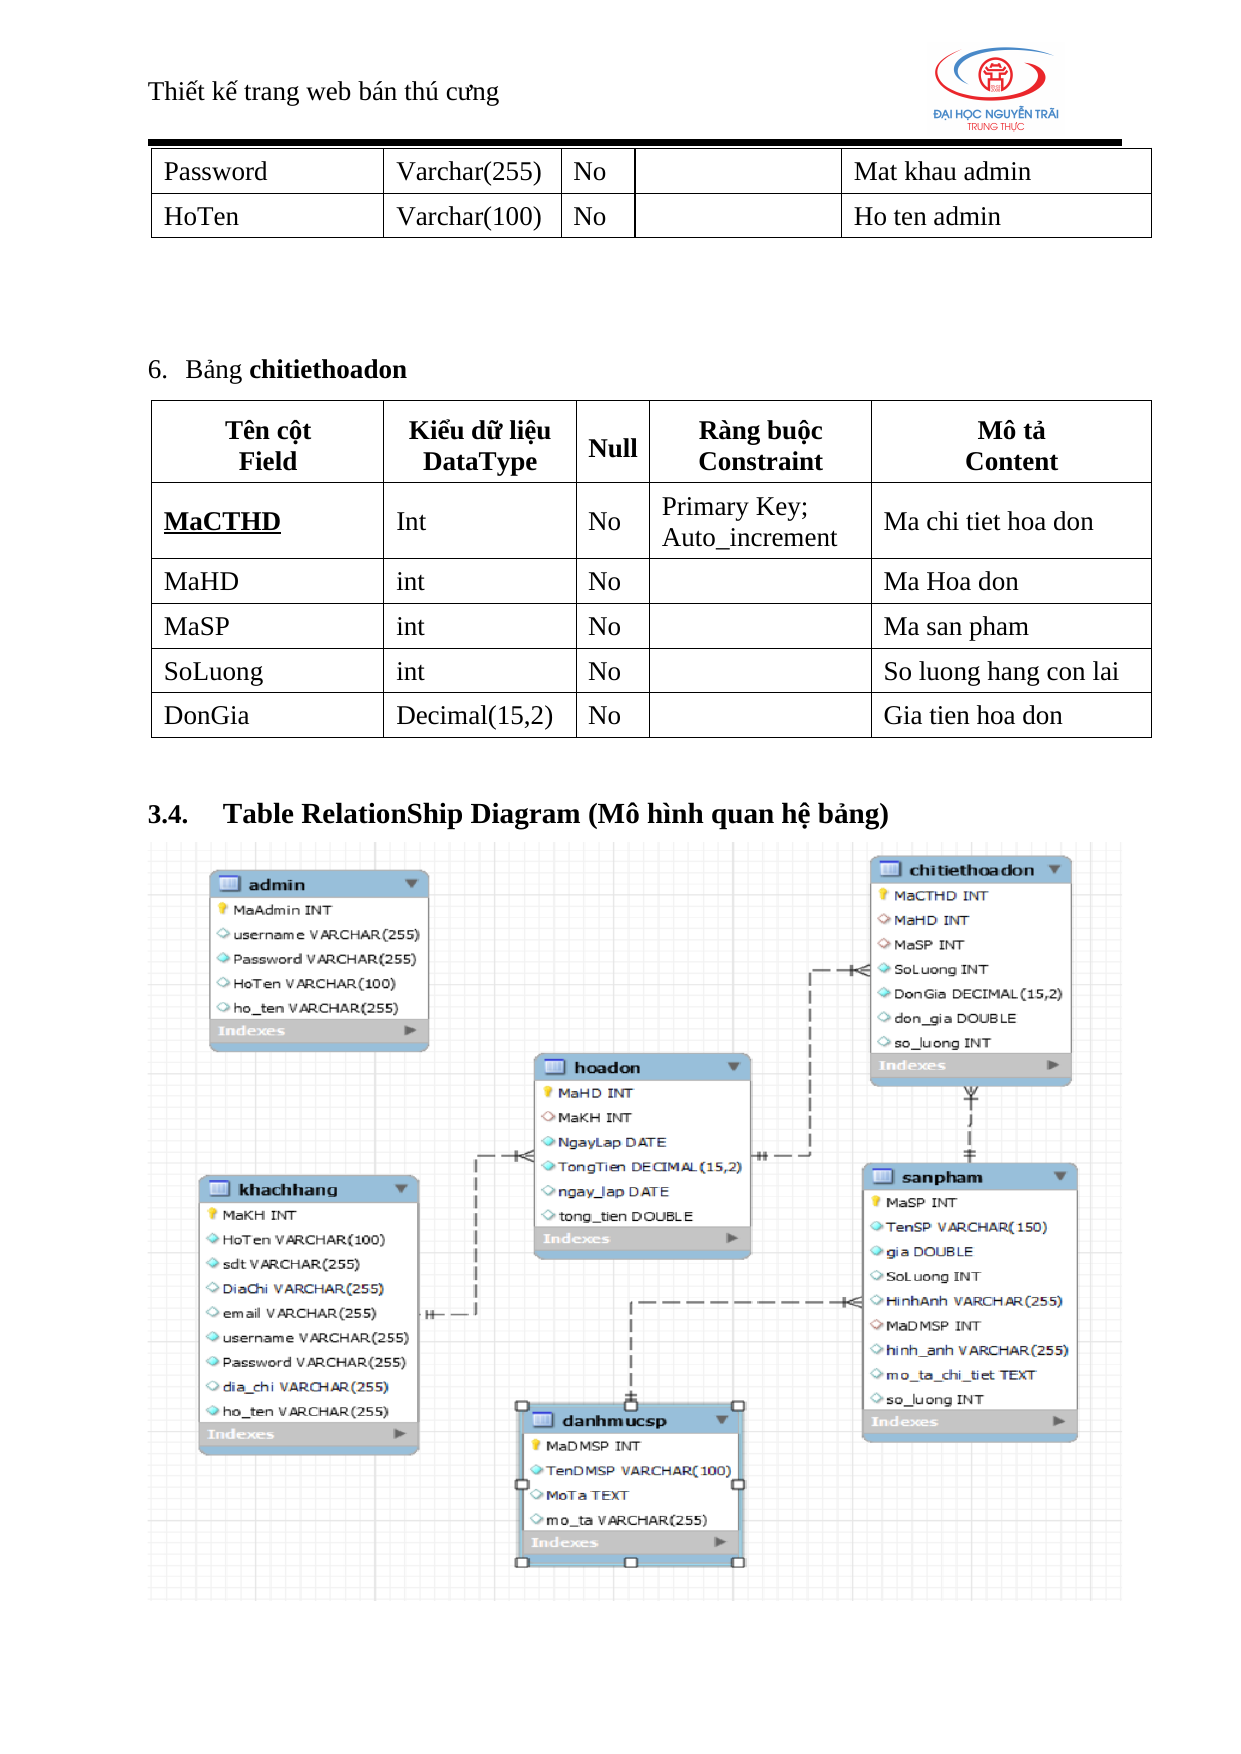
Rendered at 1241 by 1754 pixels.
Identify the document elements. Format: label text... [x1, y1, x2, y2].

table_cell Ma san pham [872, 604, 1151, 647]
table_cell Ma Hoa don [872, 559, 1151, 603]
table_cell Varchar(255) [384, 149, 561, 192]
table_cell No [577, 693, 649, 737]
table_cell No [577, 483, 649, 558]
table_cell Gia tien hoa don [872, 693, 1151, 737]
table_cell Primary Key; Auto_increment [650, 483, 871, 558]
picture [926, 42, 1065, 136]
table_cell [636, 194, 841, 237]
table_cell No [562, 149, 634, 192]
table_cell DonGia [152, 693, 383, 737]
table_cell No [577, 559, 649, 603]
picture [147, 842, 1123, 1601]
table_header Mô tả Content [872, 401, 1151, 482]
table_cell No [577, 649, 649, 692]
table_header Null [577, 401, 649, 482]
table_cell SoLuong [152, 649, 383, 692]
table_cell Decimal(15,2) [384, 693, 576, 737]
table_cell MaSP [152, 604, 383, 647]
table_cell [650, 604, 871, 647]
table_header Kiểu dữ liệu DataType [384, 401, 576, 482]
table_cell Int [384, 483, 576, 558]
table_cell [650, 649, 871, 692]
table_cell Varchar(100) [384, 194, 561, 237]
table_cell int [384, 604, 576, 647]
table_cell Password [152, 149, 383, 192]
table_cell Ma chi tiet hoa don [872, 483, 1151, 558]
table_cell int [384, 559, 576, 603]
table_header Tên cột Field [152, 401, 383, 482]
table_cell Ho ten admin [842, 194, 1151, 237]
table_cell MaCTHD [152, 483, 383, 558]
table_cell [636, 149, 841, 192]
table_cell Mat khau admin [842, 149, 1151, 192]
table_cell No [577, 604, 649, 647]
table_cell [650, 693, 871, 737]
subtitle Table RelationShip Diagram (Mô hình quan hệ bảng) [148, 796, 1122, 830]
table_cell int [384, 649, 576, 692]
table_header Ràng buộc Constraint [650, 401, 871, 482]
table_cell So luong hang con lai [872, 649, 1151, 692]
table_cell HoTen [152, 194, 383, 237]
table_cell [650, 559, 871, 603]
table_cell MaHD [152, 559, 383, 603]
list Bảng chitiethoadon [148, 353, 1122, 385]
table_cell No [562, 194, 634, 237]
